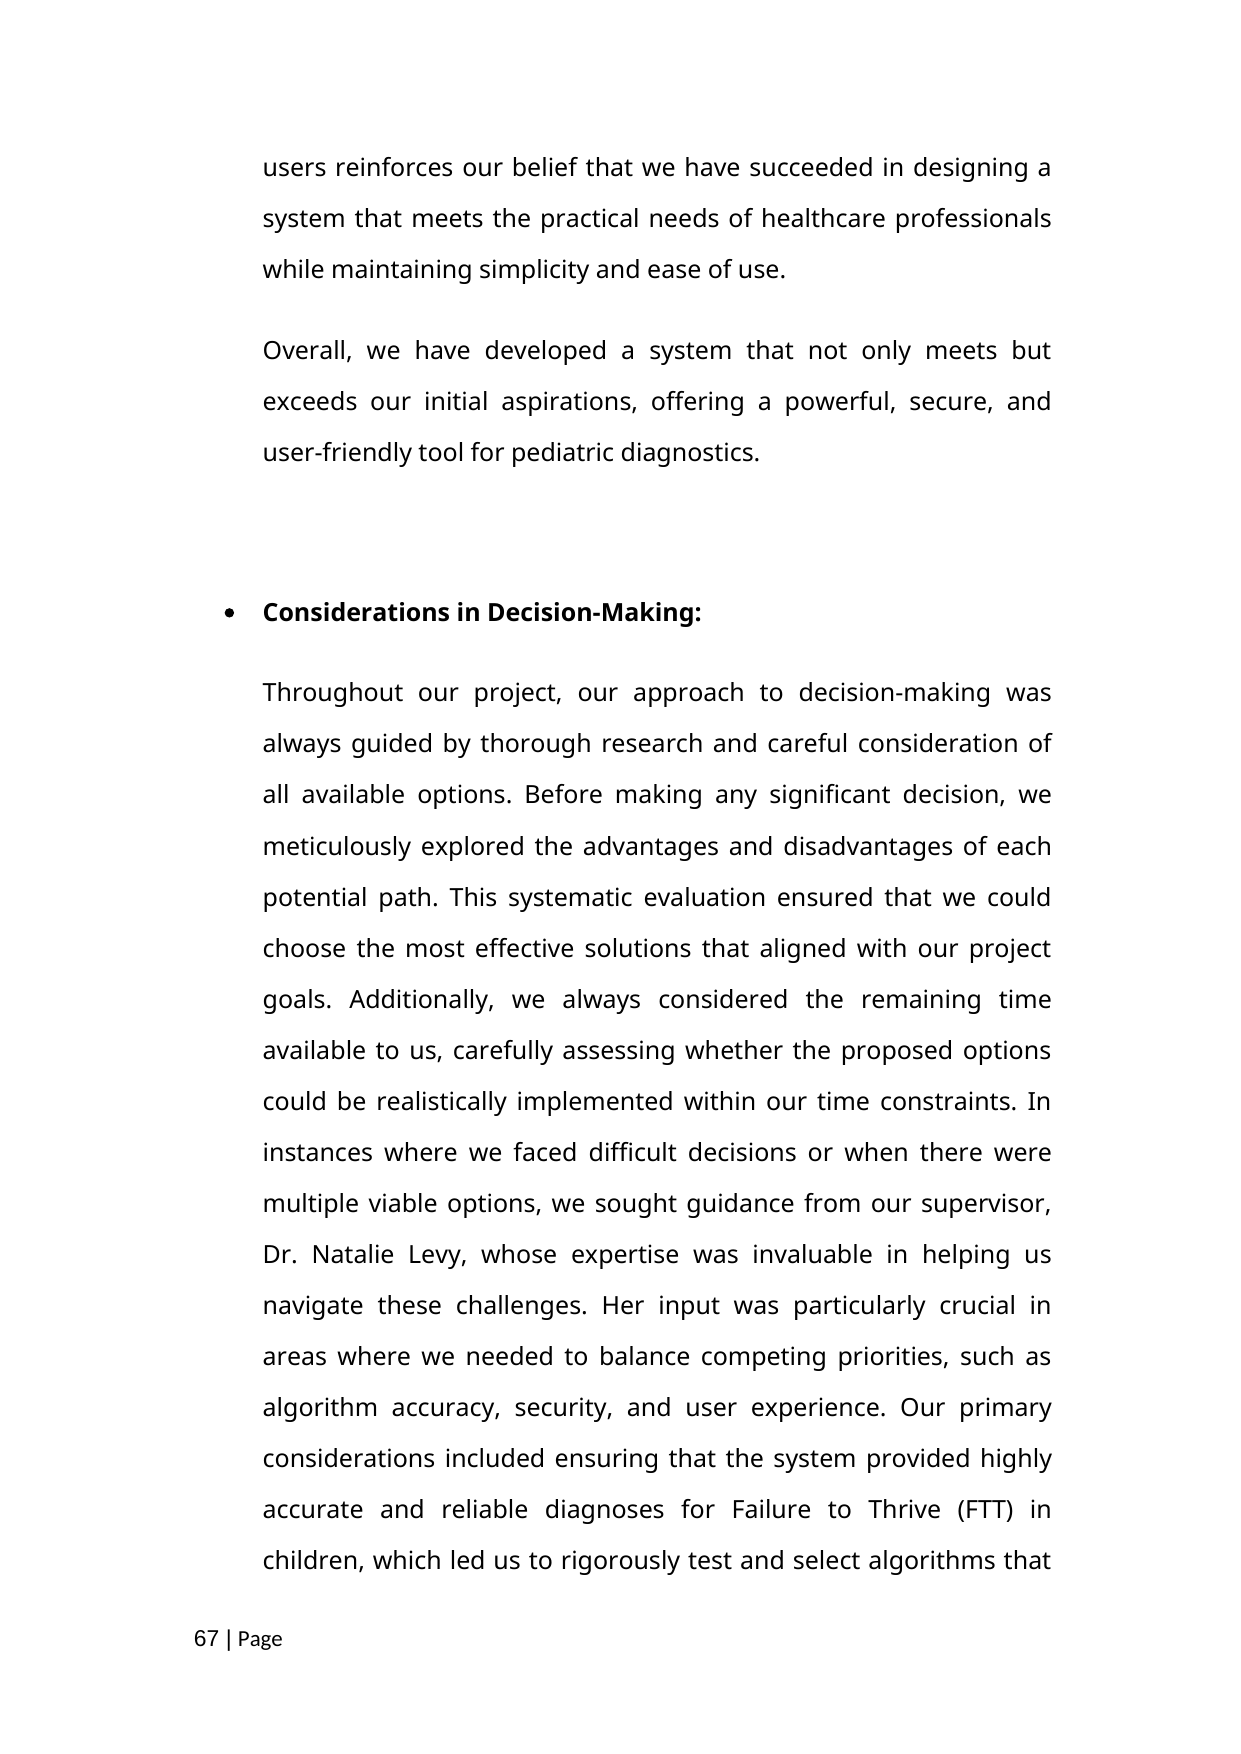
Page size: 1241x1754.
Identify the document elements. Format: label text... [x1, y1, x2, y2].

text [262, 1010, 1053, 1555]
list Considerations in Decision-Making: [225, 930, 1053, 964]
text Overall, we have developed a system that not only meets but exceeds our initial aspirations, offering a powerful, secure, and user-friendly tool for pediatric diagnostics. [262, 668, 1053, 804]
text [262, 150, 1053, 235]
text From a design perspective, we prioritized creating an intuitive and accessible user interface. After allowing real users to test the system, we received positive feedback affirming that the interface is both convenient and easy to navigate. This validation from actual users reinforces our belief that we have succeeded in designing a system that meets the practical needs of healthcare professionals while maintaining simplicity and ease of use. [262, 281, 1053, 622]
